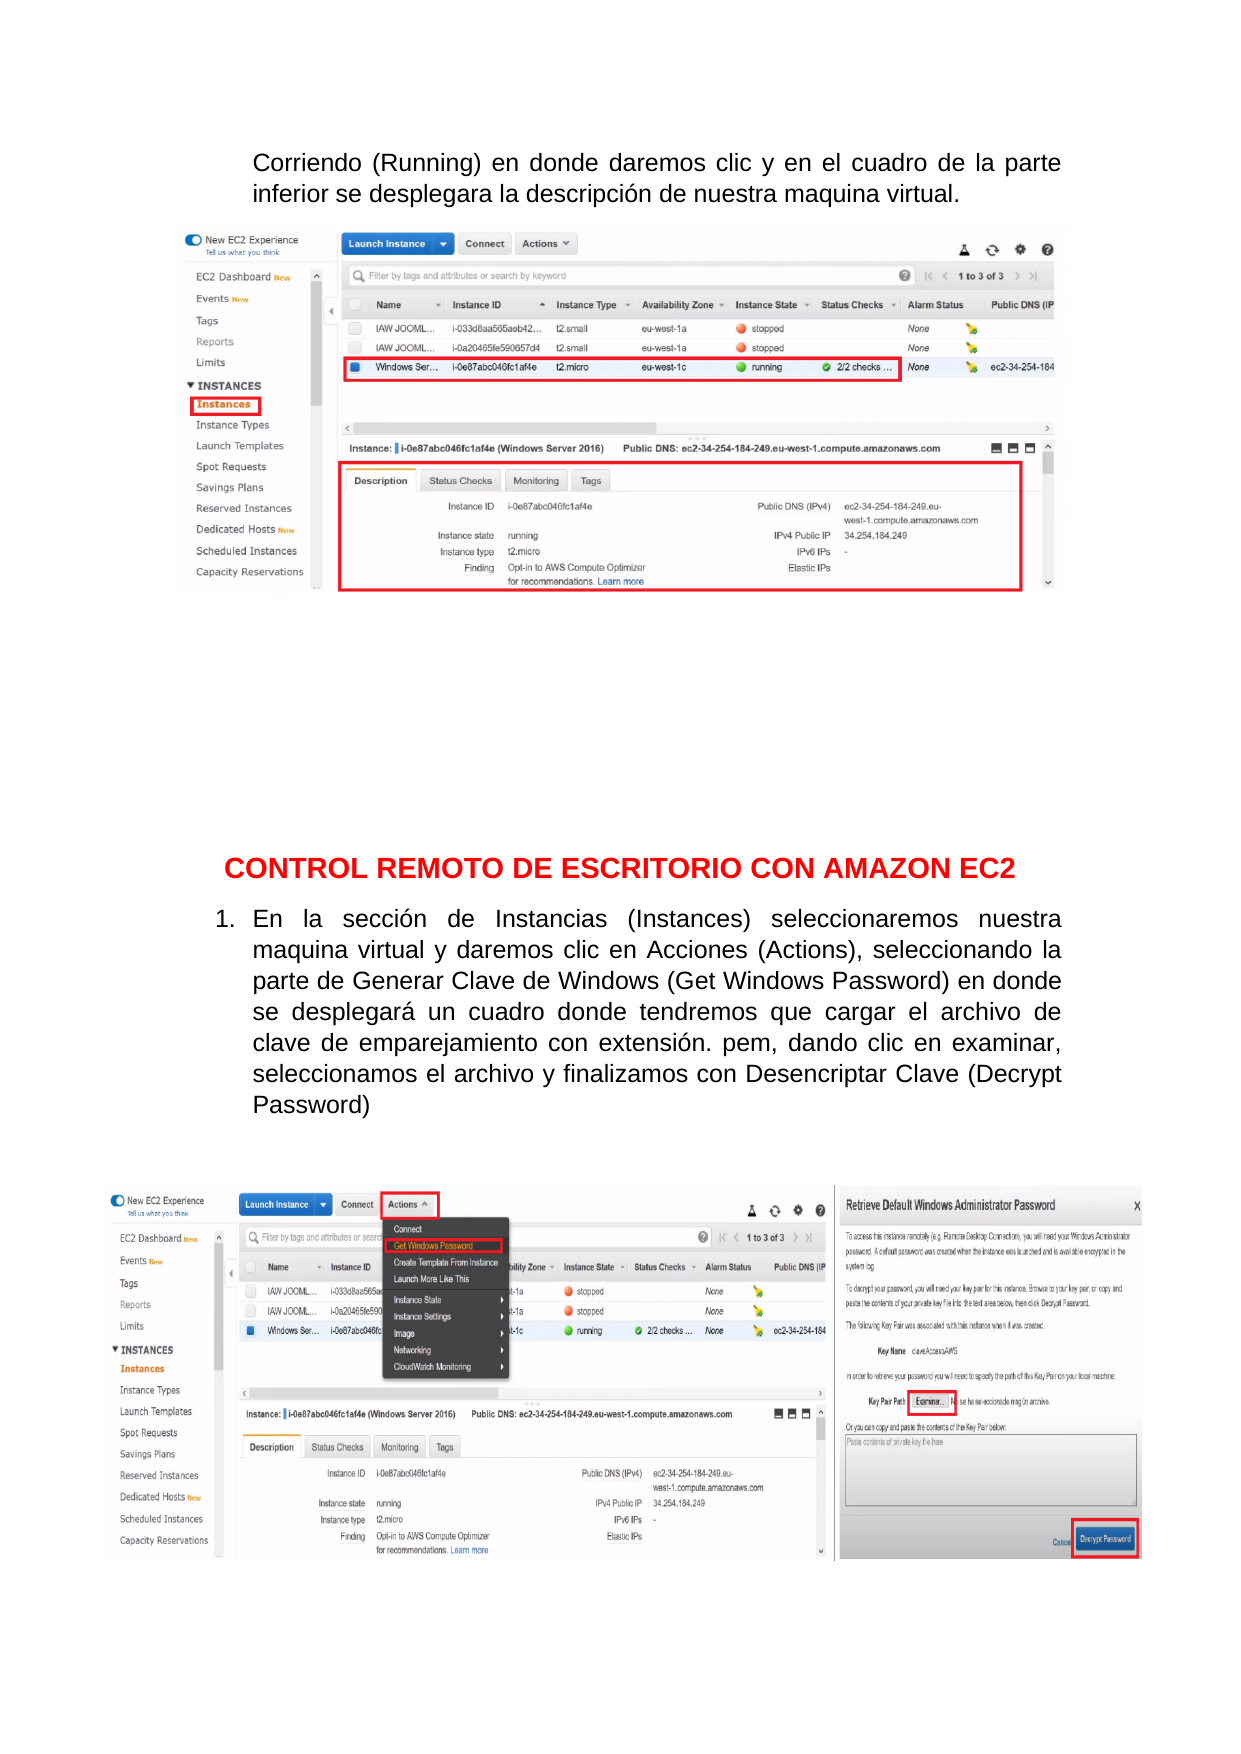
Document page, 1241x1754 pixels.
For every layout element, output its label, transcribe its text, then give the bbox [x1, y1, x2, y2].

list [215, 148, 1063, 207]
text CONTROL REMOTO DE ESCRITORIO CON AMAZON EC2 [177, 851, 1063, 884]
picture [177, 226, 1063, 594]
list En la sección de Instancias (Instances) seleccionaremos nuestra maquina virtual y daremos clic en Acciones (Actions), seleccionando la parte de Generar Clave de Windows (Get Windows Password) en donde se desplegará un cuadro donde tendremos que cargar el archivo de clave de emparejamiento con extensión. pem, dando clic en examinar, seleccionamos el archivo y finalizamos con Desencriptar Clave (Decrypt Password) [215, 904, 1063, 1119]
picture [104, 1185, 1143, 1561]
